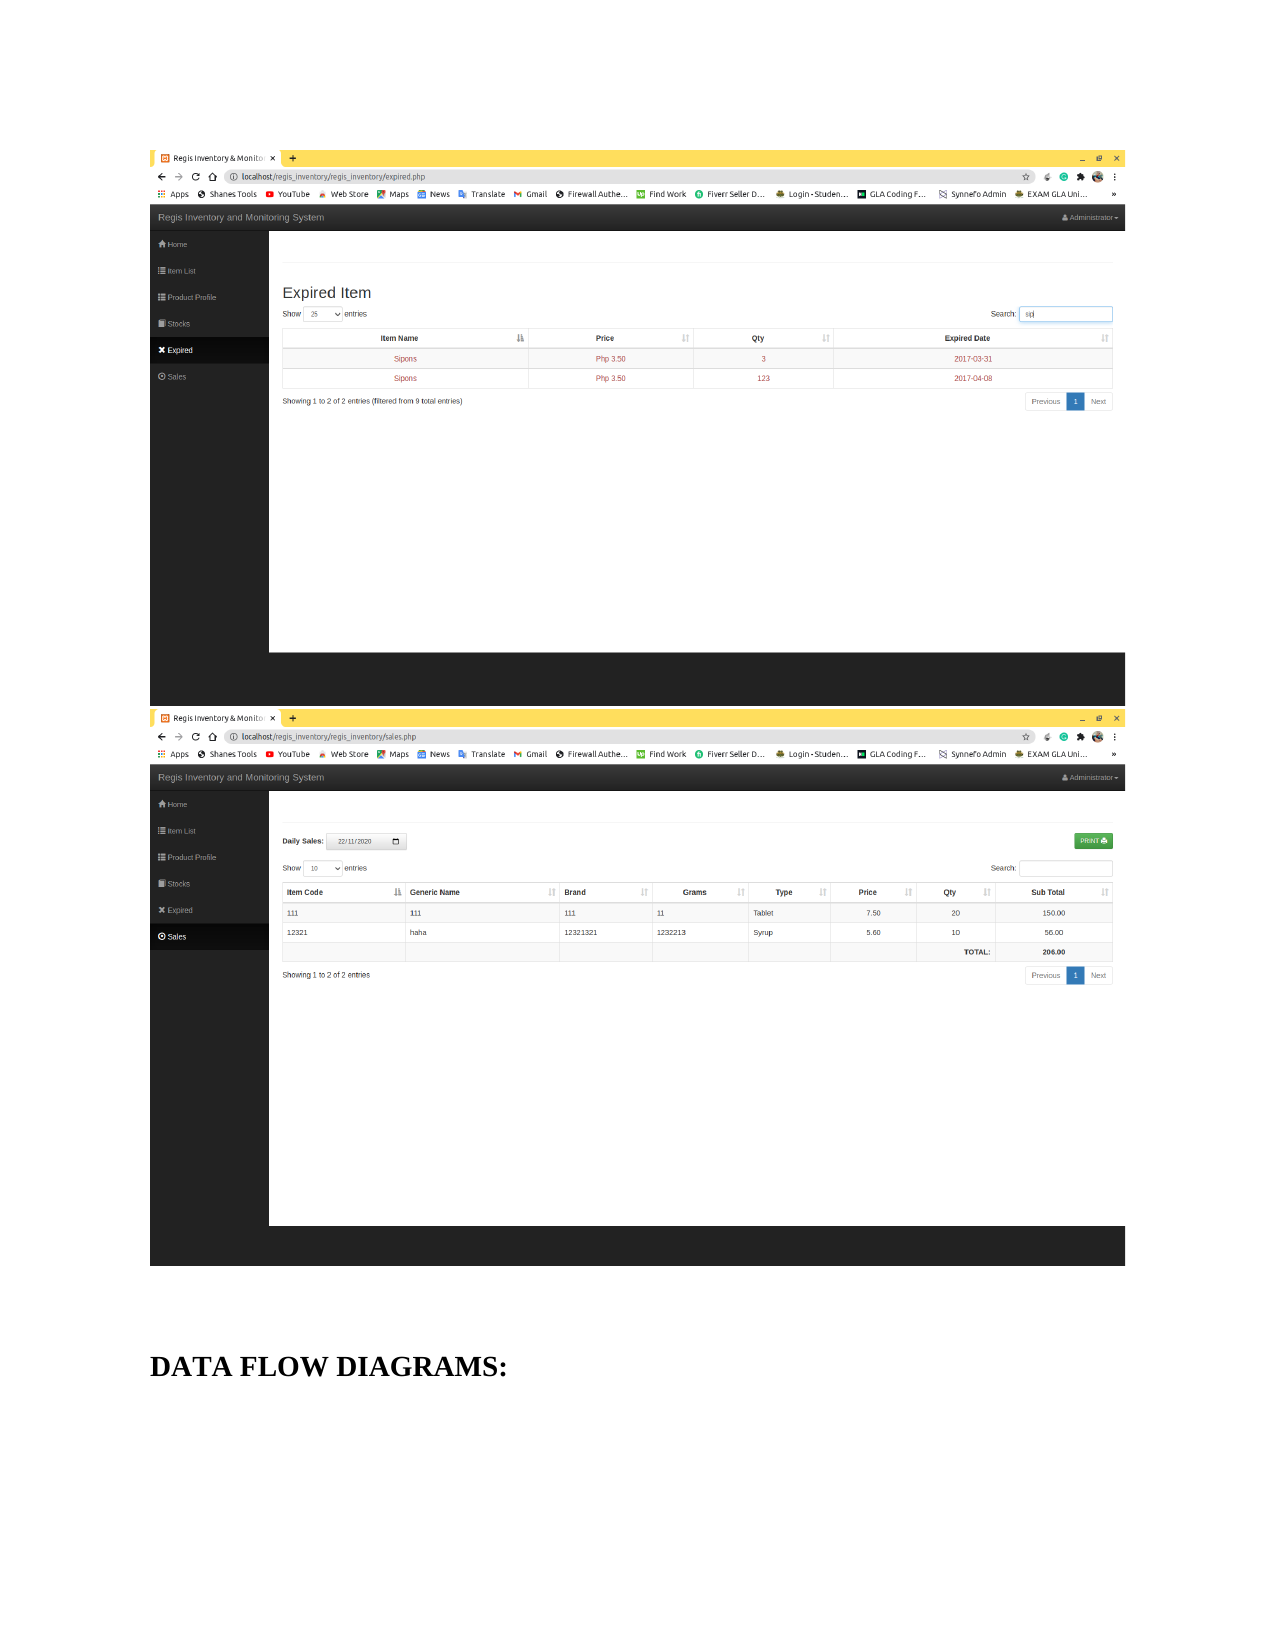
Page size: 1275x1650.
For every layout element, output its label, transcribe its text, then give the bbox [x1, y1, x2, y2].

picture [150, 150, 1125, 706]
picture [150, 709, 1125, 1266]
text DATA FLOW DIAGRAMS: [150, 1349, 1125, 1383]
